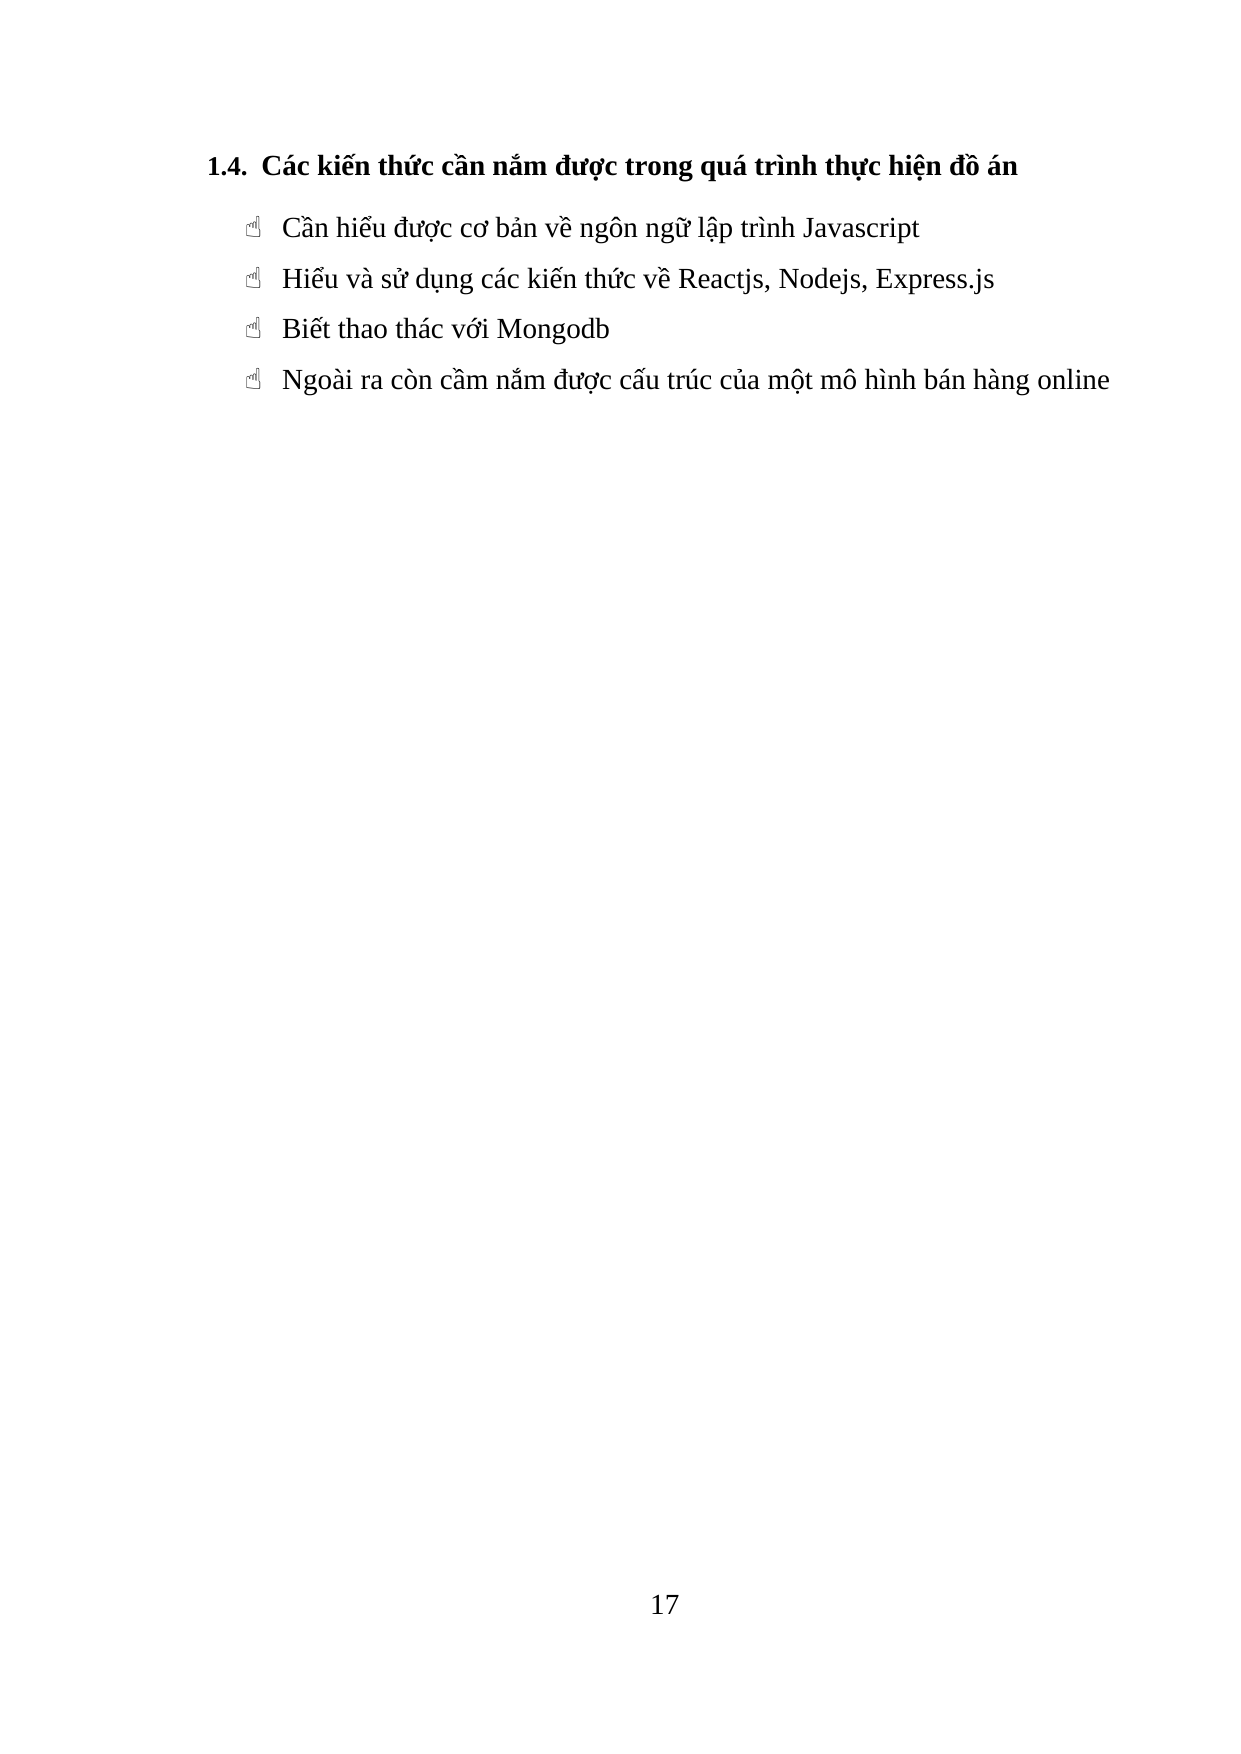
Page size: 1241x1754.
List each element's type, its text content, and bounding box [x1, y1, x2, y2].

list Biết thao thác với Mongodb [244, 311, 1122, 345]
list Hiểu và sử dụng các kiến thức về Reactjs, Nodejs, Express.js [244, 261, 1122, 294]
list Cần hiểu được cơ bản về ngôn ngữ lập trình Javascript [244, 211, 1122, 244]
list Ngoài ra còn cầm nắm được cấu trúc của một mô hình bán hàng online [244, 362, 1122, 395]
subtitle Các kiến thức cần nắm được trong quá trình thực hiện đồ án [207, 148, 1122, 181]
